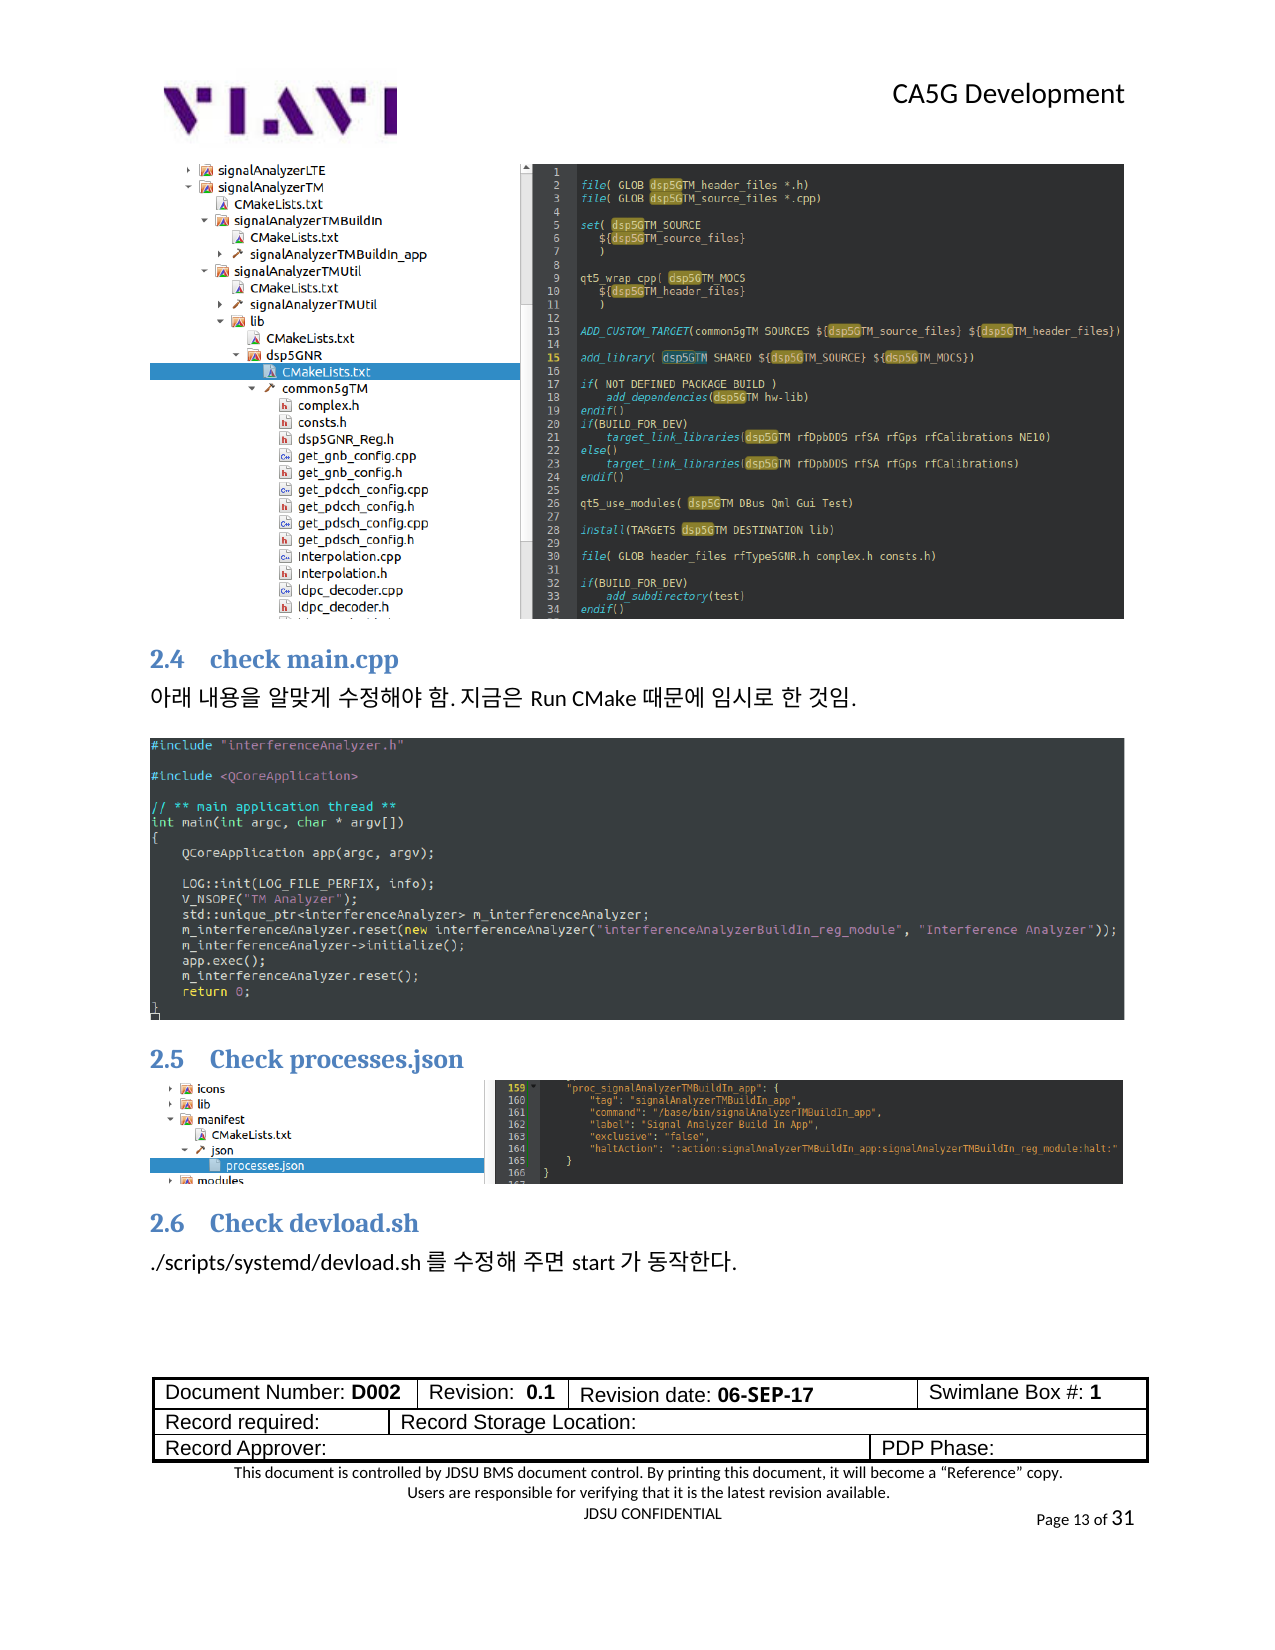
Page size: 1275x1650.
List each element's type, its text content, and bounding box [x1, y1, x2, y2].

text 아래 내용을 알맞게 수정해야 함. 지금은 Run CMake 때문에 임시로 한 것임. [150, 679, 1125, 713]
picture [150, 164, 1124, 619]
text ./scripts/systemd/devload.sh를 수정해 주면 start가 동작한다. [150, 1244, 1125, 1277]
picture [150, 738, 1125, 1020]
subtitle check main.cpp [150, 644, 1125, 675]
subtitle Check processes.json [150, 1044, 1125, 1075]
picture [150, 1080, 1123, 1184]
subtitle Check devload.sh [150, 1208, 1125, 1239]
picture [162, 68, 397, 146]
